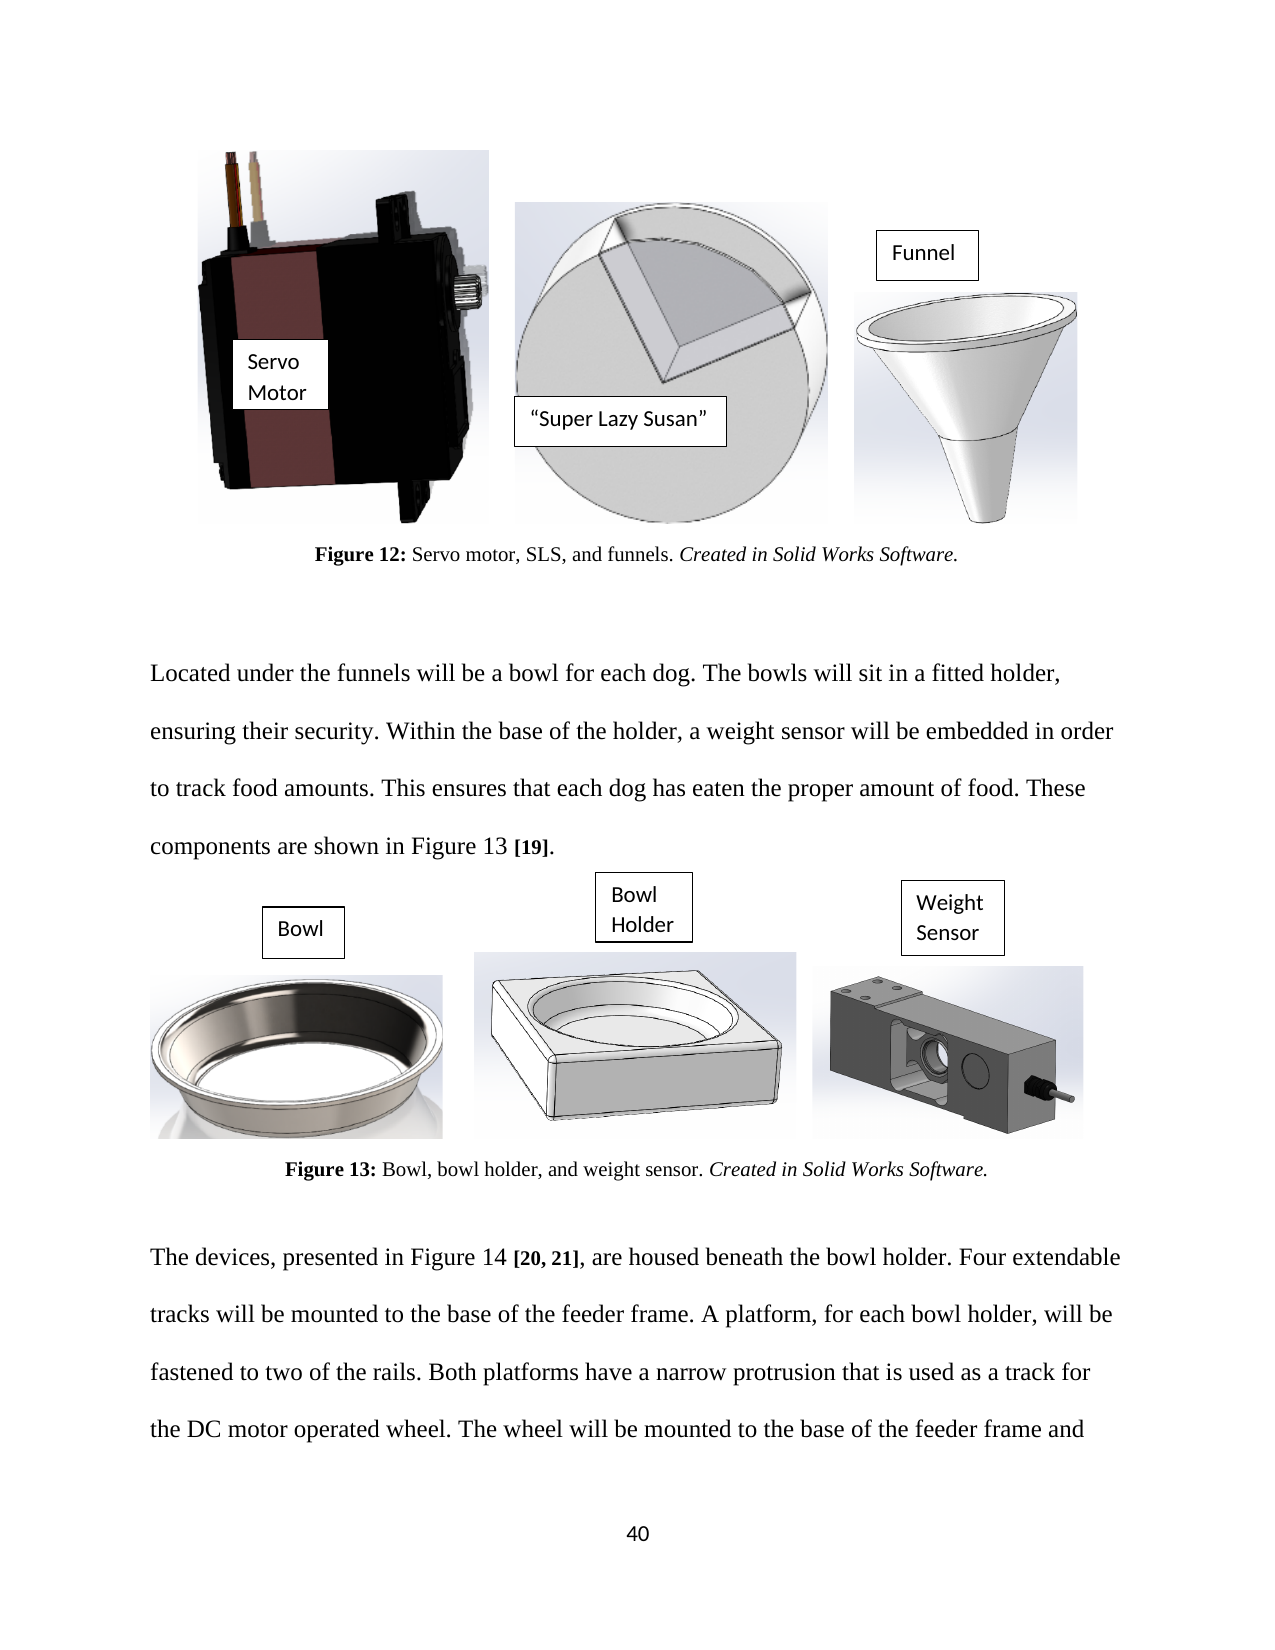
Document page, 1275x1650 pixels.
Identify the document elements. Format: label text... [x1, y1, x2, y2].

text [150, 1242, 1125, 1443]
text Figure 13: Bowl, bowl holder, and weight sensor. Created in Solid Works Software. [150, 1157, 1125, 1181]
picture [197, 150, 489, 524]
text Located under the funnels will be a bowl for each dog. The bowls will sit in a fitted holder, ensuring their security. Within the base of the holder, a weight sensor will be embedded in order to track food amounts. This ensures that each dog has eaten the proper amount of food. These components are shown in Figure 13 [19]. [150, 658, 1125, 860]
picture [514, 202, 828, 524]
text Figure 12: Servo motor, SLS, and funnels. Created in Solid Works Software. [150, 542, 1125, 566]
picture [150, 975, 443, 1139]
picture [854, 292, 1078, 524]
picture [474, 952, 797, 1139]
picture [812, 966, 1084, 1139]
